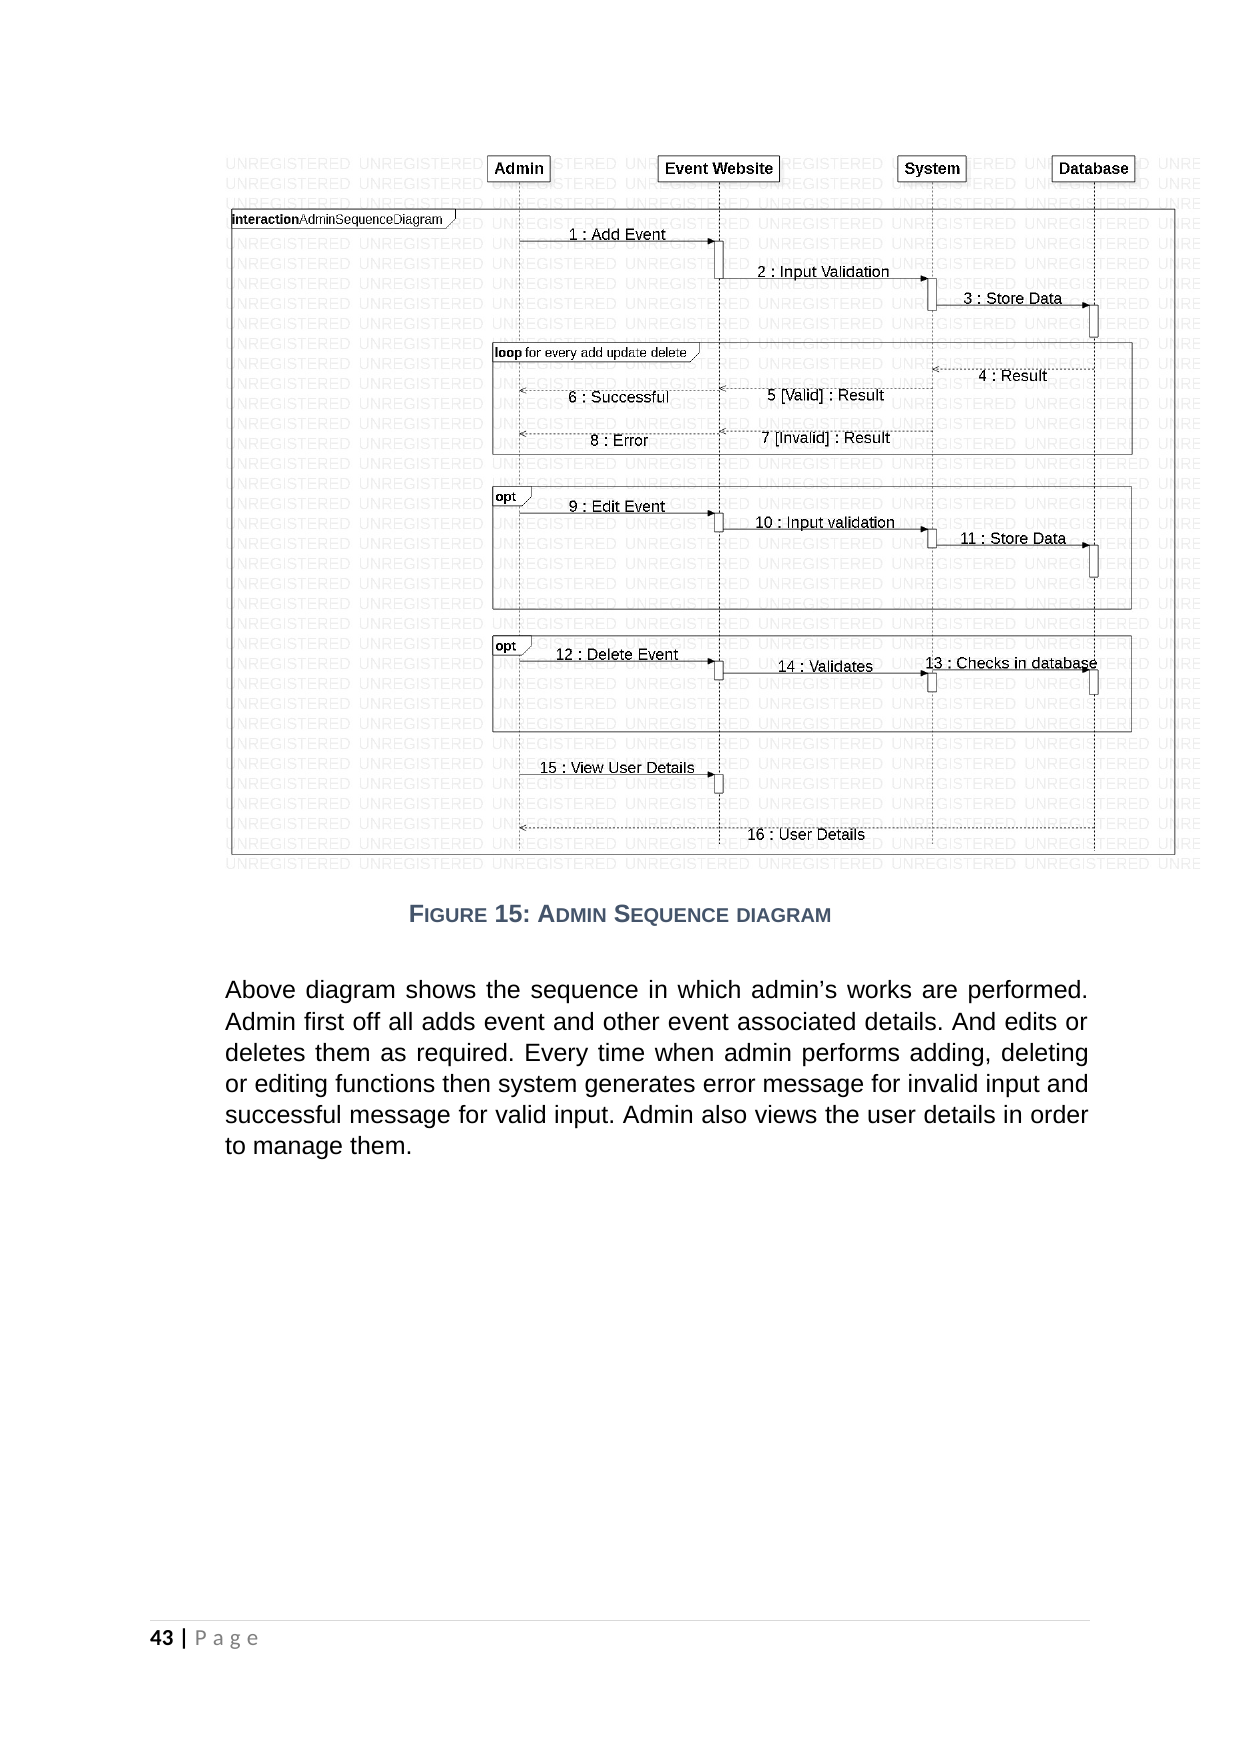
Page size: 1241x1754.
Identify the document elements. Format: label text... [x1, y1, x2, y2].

picture [225, 150, 1200, 881]
text Figure 15: Admin Sequence diagram [150, 899, 1090, 928]
list Above diagram shows the sequence in which admin’s works are performed. Admin first off all adds event and other event associated details. And edits or deletes them as required. Every time when admin performs adding, deleting or editing functions then system generates error message for invalid input and successful message for valid input. Admin also views the user details in order to manage them. [225, 976, 1090, 1159]
